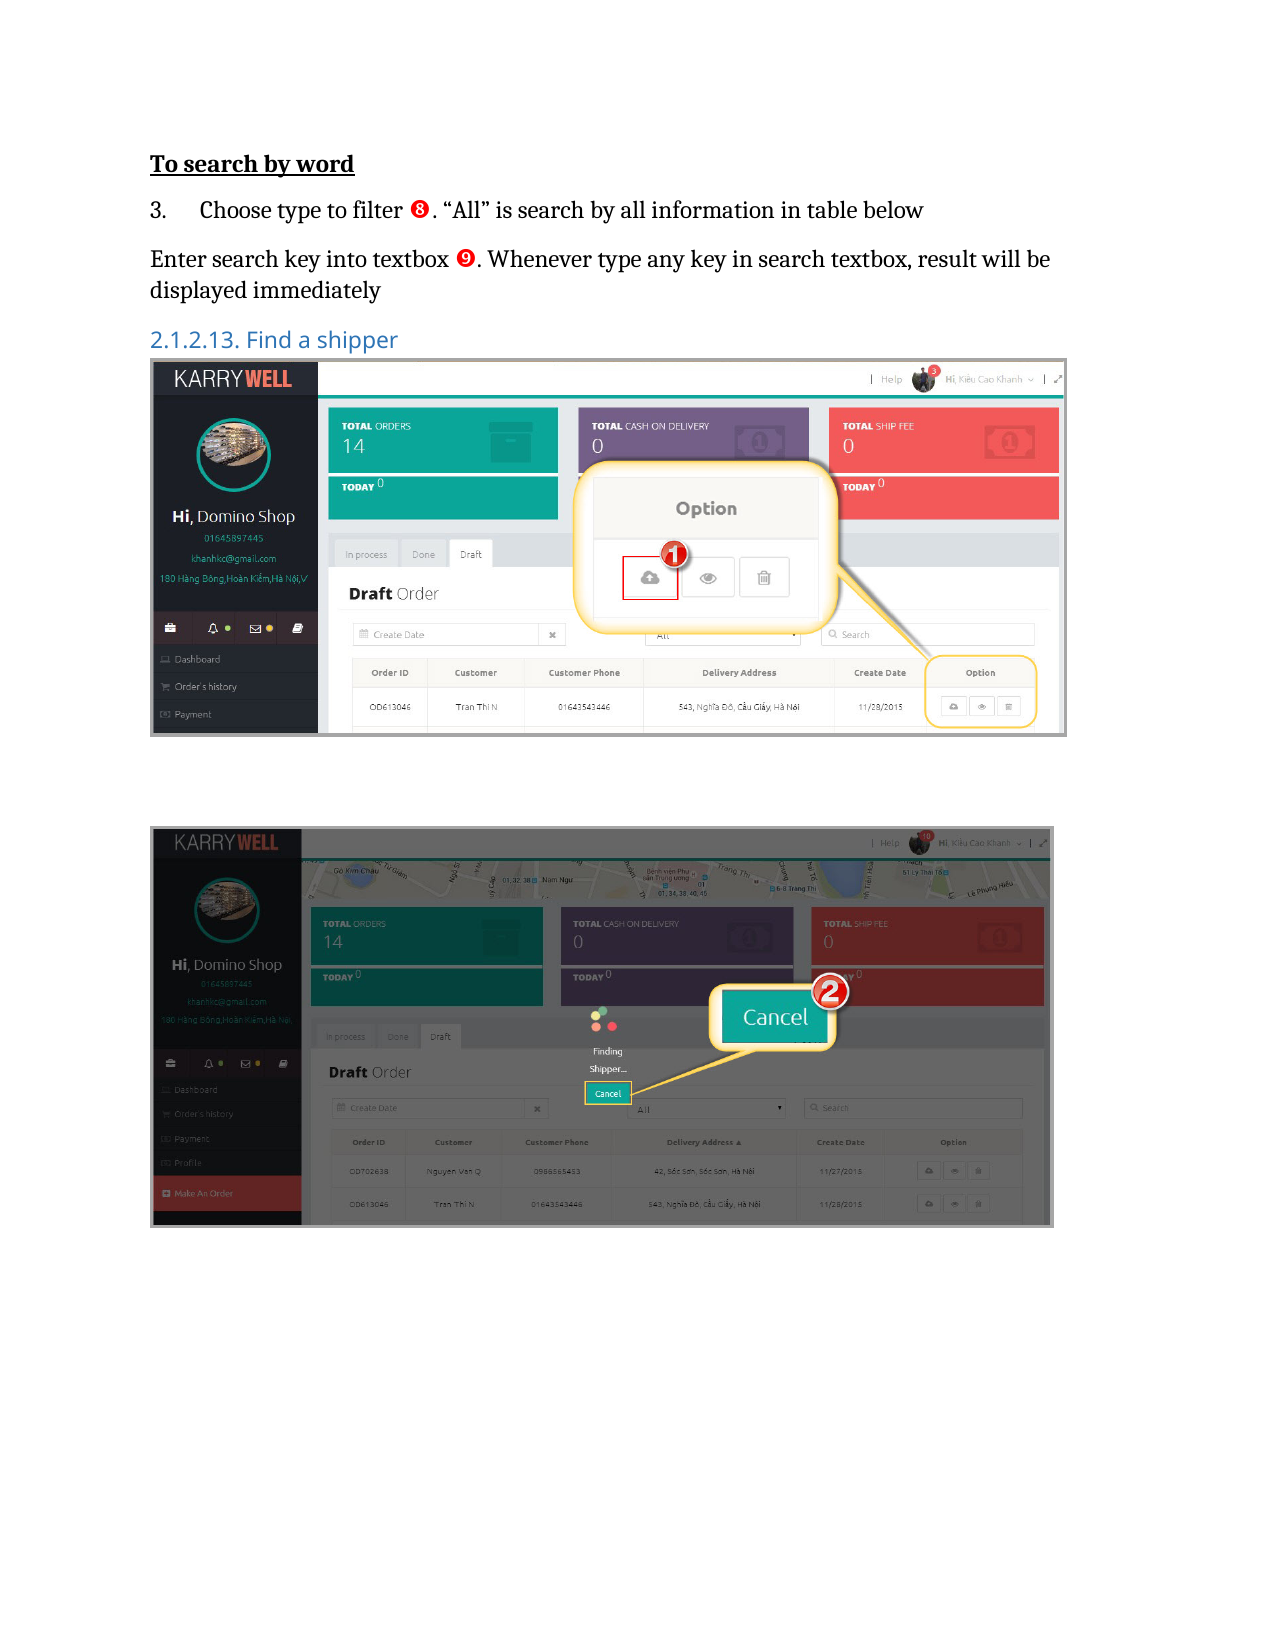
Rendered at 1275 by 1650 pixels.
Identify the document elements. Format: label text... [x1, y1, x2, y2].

picture [153, 361, 1064, 733]
text To search by word [150, 150, 1125, 179]
text Enter search key into textbox . Whenever type any key in search textbox, result will be displayed immediately [150, 245, 1125, 305]
subtitle 2.1.2.13. Find a shipper [150, 324, 1125, 355]
picture [153, 829, 1051, 1225]
list Choose type to filter . “All” is search by all information in table below [150, 196, 1125, 224]
